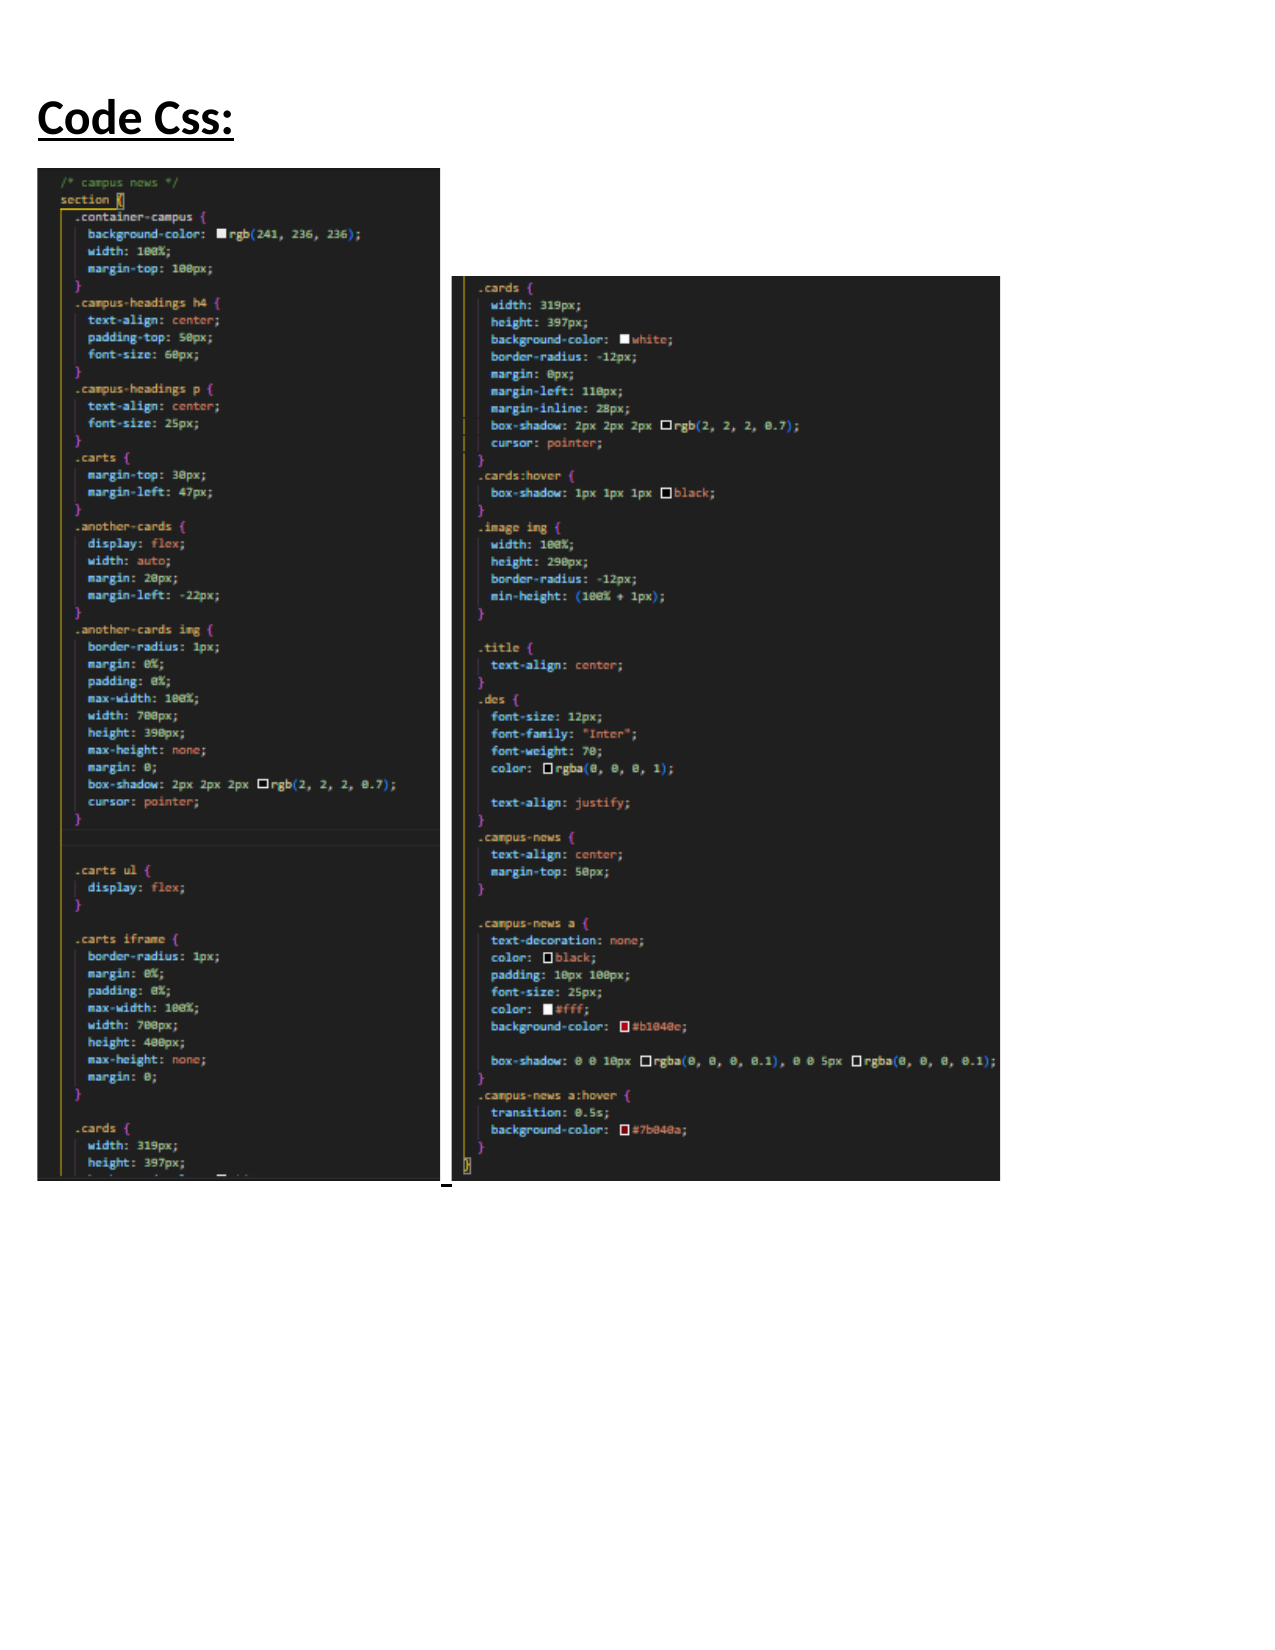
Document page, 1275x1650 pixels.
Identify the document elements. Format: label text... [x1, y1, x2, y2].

picture [37, 168, 441, 1181]
text Code Css: [37, 86, 1202, 147]
picture [451, 276, 1001, 1181]
